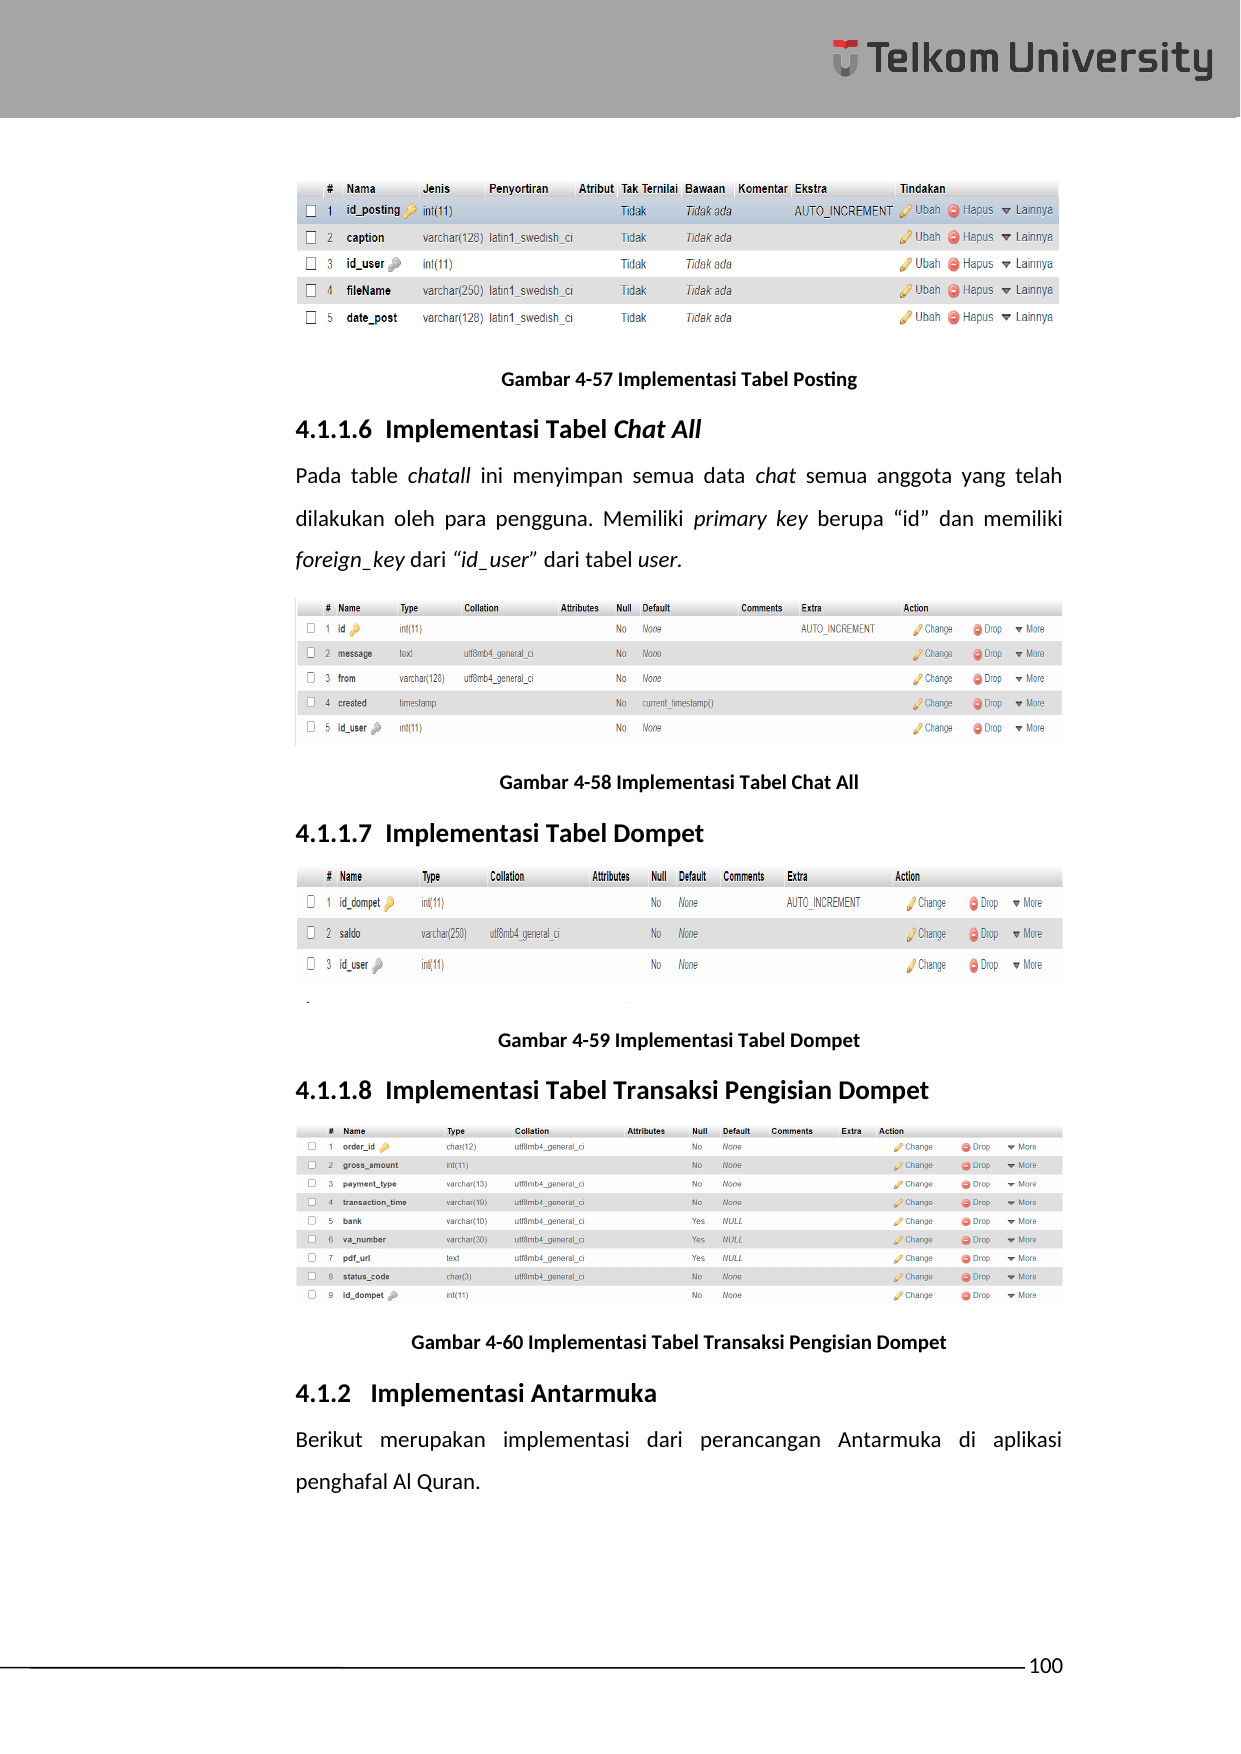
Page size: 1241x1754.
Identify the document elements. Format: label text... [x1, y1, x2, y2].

picture [833, 40, 1213, 81]
picture [295, 598, 1064, 746]
text Pada table chatall ini menyimpan semua data chat semua anggota yang telah dilakukan oleh para pengguna. Memiliki primary key berupa “id” dan memiliki foreign_key dari “id_user” dari tabel user. [295, 462, 1063, 574]
subtitle Implementasi Tabel Dompet [295, 816, 1063, 849]
picture [295, 1122, 1064, 1306]
picture [295, 177, 1064, 342]
subtitle Implementasi Tabel Transaksi Pengisian Dompet [295, 1073, 1063, 1106]
subtitle Implementasi Tabel Chat All [295, 412, 1063, 445]
picture [295, 865, 1064, 1003]
subtitle Implementasi Antarmuka [295, 1376, 1063, 1409]
text Berikut merupakan implementasi dari perancangan Antarmuka di aplikasi penghafal Al Quran. [295, 1425, 1063, 1495]
